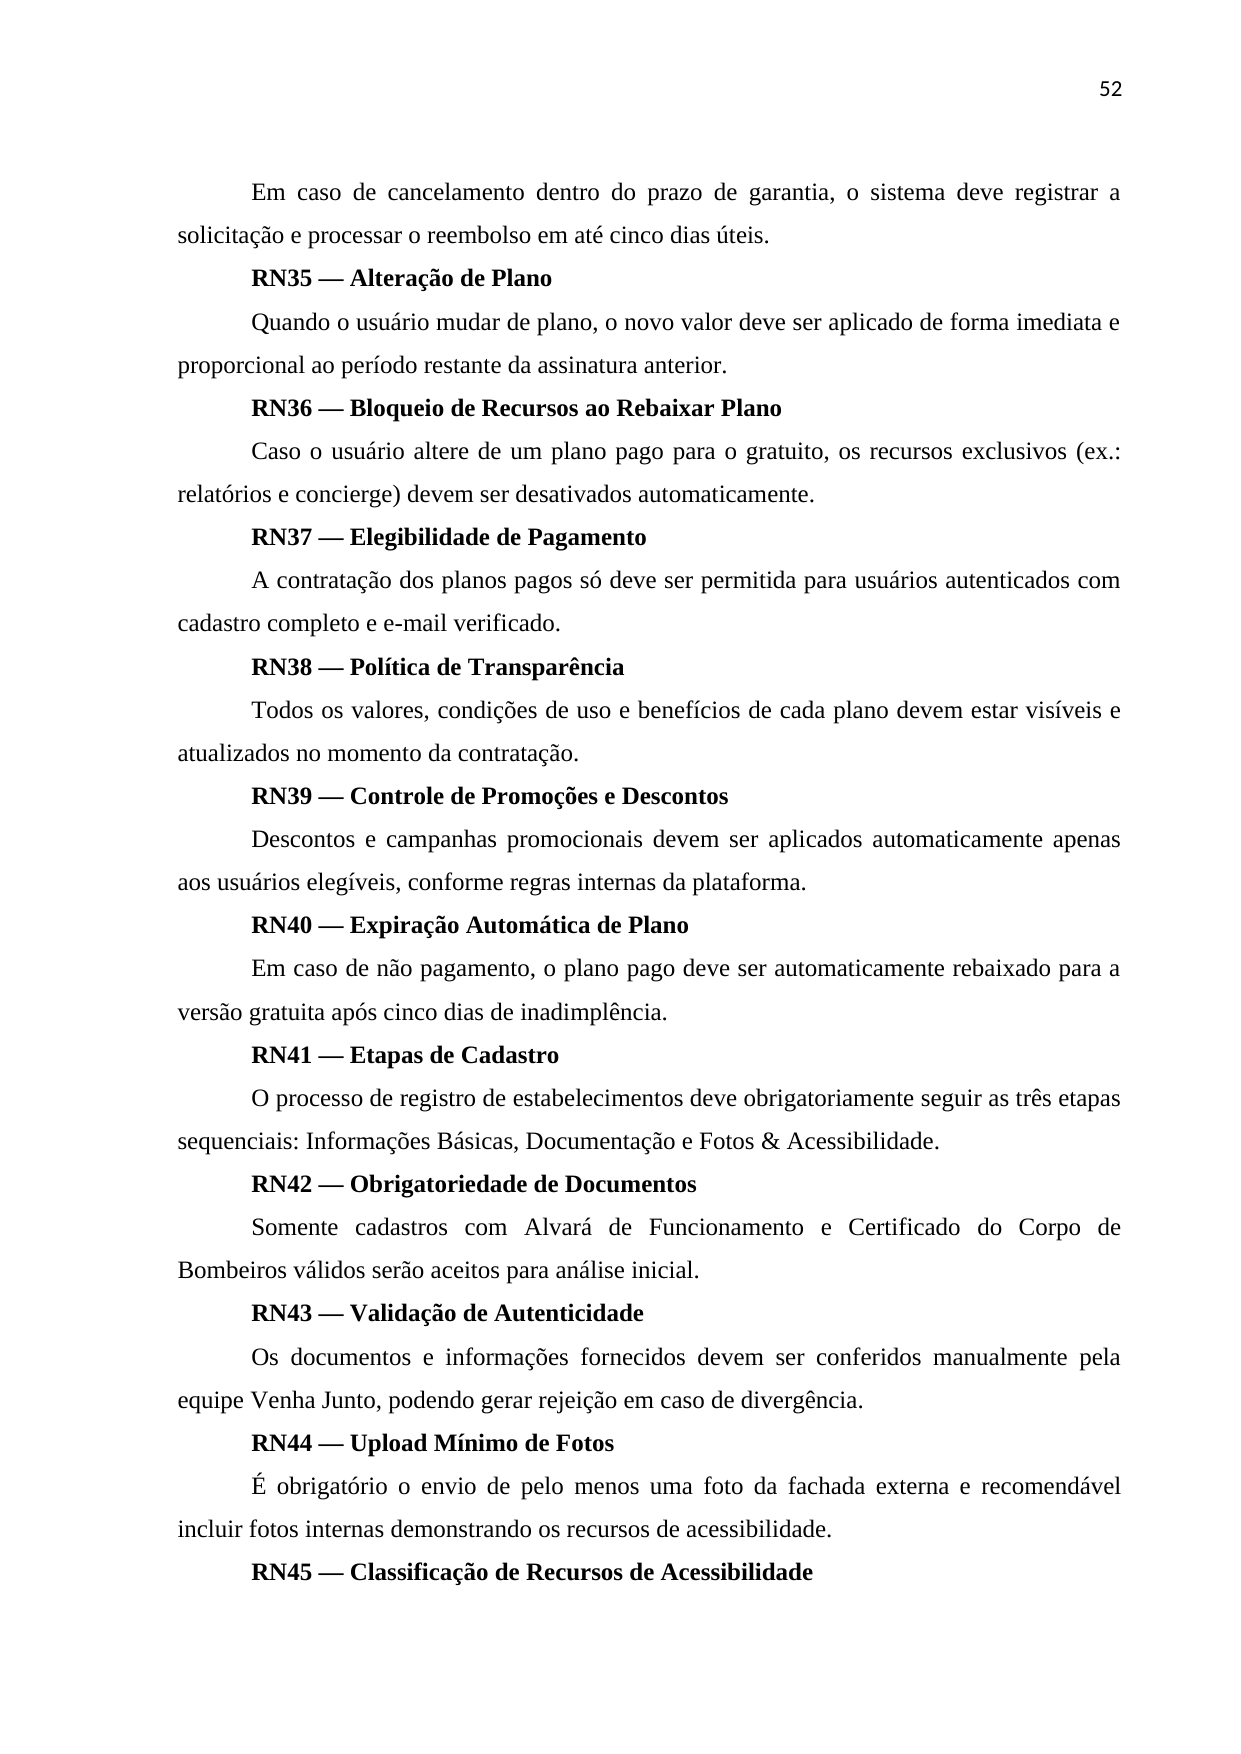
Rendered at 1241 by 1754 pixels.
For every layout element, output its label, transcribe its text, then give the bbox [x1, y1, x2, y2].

text Em caso de cancelamento dentro do prazo de garantia, o sistema deve registrar a solicitação e processar o reembolso em até cinco dias úteis. [177, 177, 1122, 249]
text Somente cadastros com Alvará de Funcionamento e Certificado do Corpo de Bombeiros válidos serão aceitos para análise inicial. [177, 1212, 1122, 1284]
text O processo de registro de estabelecimentos deve obrigatoriamente seguir as três etapas sequenciais: Informações Básicas, Documentação e Fotos & Acessibilidade. [177, 1083, 1122, 1155]
text RN37 — Elegibilidade de Pagamento [177, 522, 1122, 551]
text RN44 — Upload Mínimo de Fotos [177, 1428, 1122, 1457]
text RN39 — Controle de Promoções e Descontos [177, 781, 1122, 810]
text RN38 — Política de Transparência [177, 652, 1122, 680]
text RN36 — Bloqueio de Recursos ao Rebaixar Plano [177, 393, 1122, 422]
text Caso o usuário altere de um plano pago para o gratuito, os recursos exclusivos (ex.: relatórios e concierge) devem ser desativados automaticamente. [177, 436, 1122, 508]
text RN40 — Expiração Automática de Plano [177, 910, 1122, 939]
text Os documentos e informações fornecidos devem ser conferidos manualmente pela equipe Venha Junto, podendo gerar rejeição em caso de divergência. [177, 1342, 1122, 1413]
text RN35 — Alteração de Plano [177, 263, 1122, 292]
text A contratação dos planos pagos só deve ser permitida para usuários autenticados com cadastro completo e e-mail verificado. [177, 565, 1122, 637]
text Todos os valores, condições de uso e benefícios de cada plano devem estar visíveis e atualizados no momento da contratação. [177, 695, 1122, 767]
text Descontos e campanhas promocionais devem ser aplicados automaticamente apenas aos usuários elegíveis, conforme regras internas da plataforma. [177, 824, 1122, 896]
text RN41 — Etapas de Cadastro [177, 1040, 1122, 1068]
text Quando o usuário mudar de plano, o novo valor deve ser aplicado de forma imediata e proporcional ao período restante da assinatura anterior. [177, 307, 1122, 378]
text RN45 — Classificação de Recursos de Acessibilidade [177, 1557, 1122, 1586]
text Em caso de não pagamento, o plano pago deve ser automaticamente rebaixado para a versão gratuita após cinco dias de inadimplência. [177, 953, 1122, 1025]
text RN42 — Obrigatoriedade de Documentos [177, 1169, 1122, 1198]
text É obrigatório o envio de pelo menos uma foto da fachada externa e recomendável incluir fotos internas demonstrando os recursos de acessibilidade. [177, 1471, 1122, 1543]
text RN43 — Validação de Autenticidade [177, 1298, 1122, 1327]
